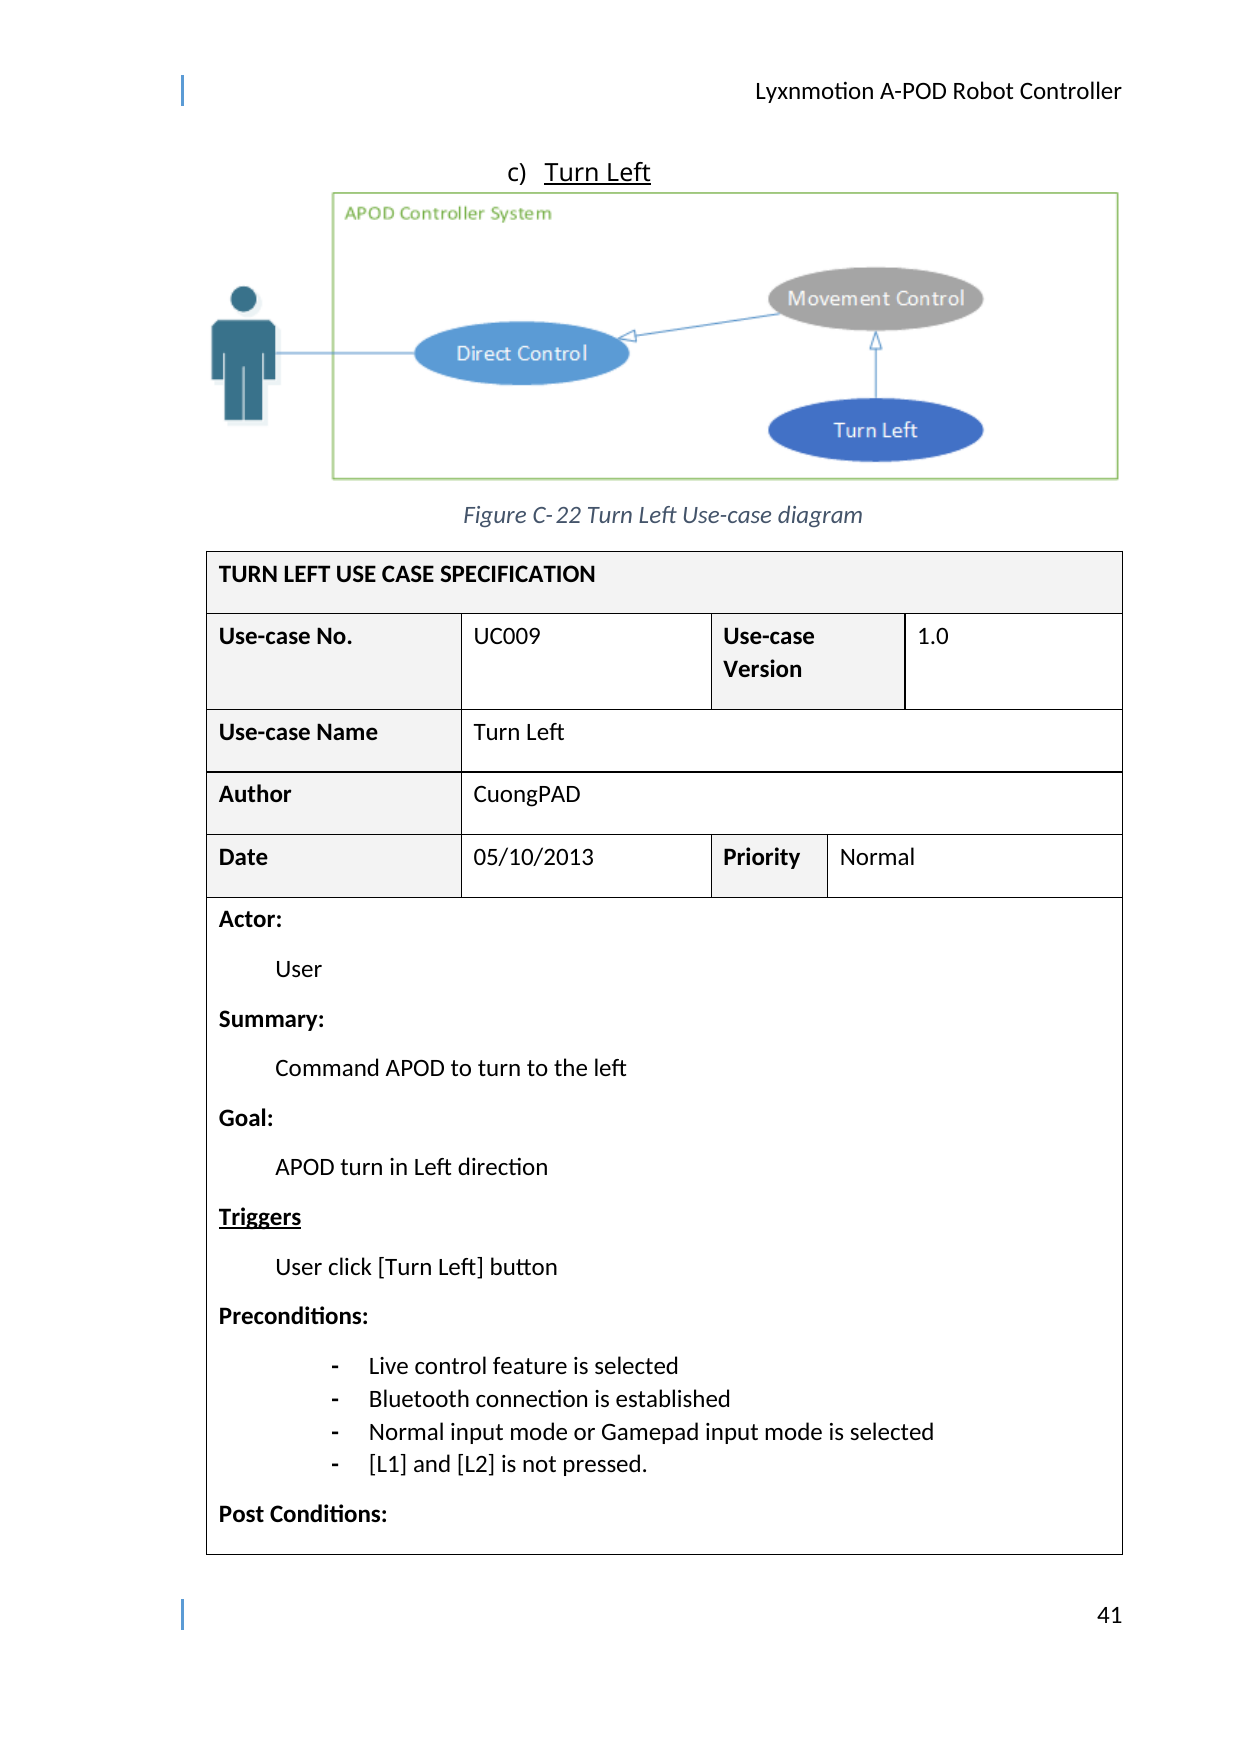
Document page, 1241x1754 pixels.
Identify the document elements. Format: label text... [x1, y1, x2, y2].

table_cell Normal [828, 835, 1122, 897]
table_cell Turn Left [462, 710, 1122, 771]
table_header TURN LEFT USE CASE SPECIFICATION [207, 552, 1122, 613]
table_cell 05/10/2013 [462, 835, 711, 897]
table_cell Use-case Name [207, 710, 461, 771]
table_cell Priority [712, 835, 827, 897]
subtitle Turn Left [507, 155, 1122, 189]
table_cell Author [207, 773, 461, 834]
table_cell CuongPAD [462, 773, 1122, 834]
picture [206, 191, 1123, 481]
table_cell Date [207, 835, 461, 897]
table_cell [207, 898, 1122, 1554]
table_cell 1.0 [906, 614, 1122, 709]
table_cell Use-case Version [712, 614, 904, 709]
table_cell Use-case No. [207, 614, 461, 709]
table_cell UC009 [462, 614, 711, 709]
